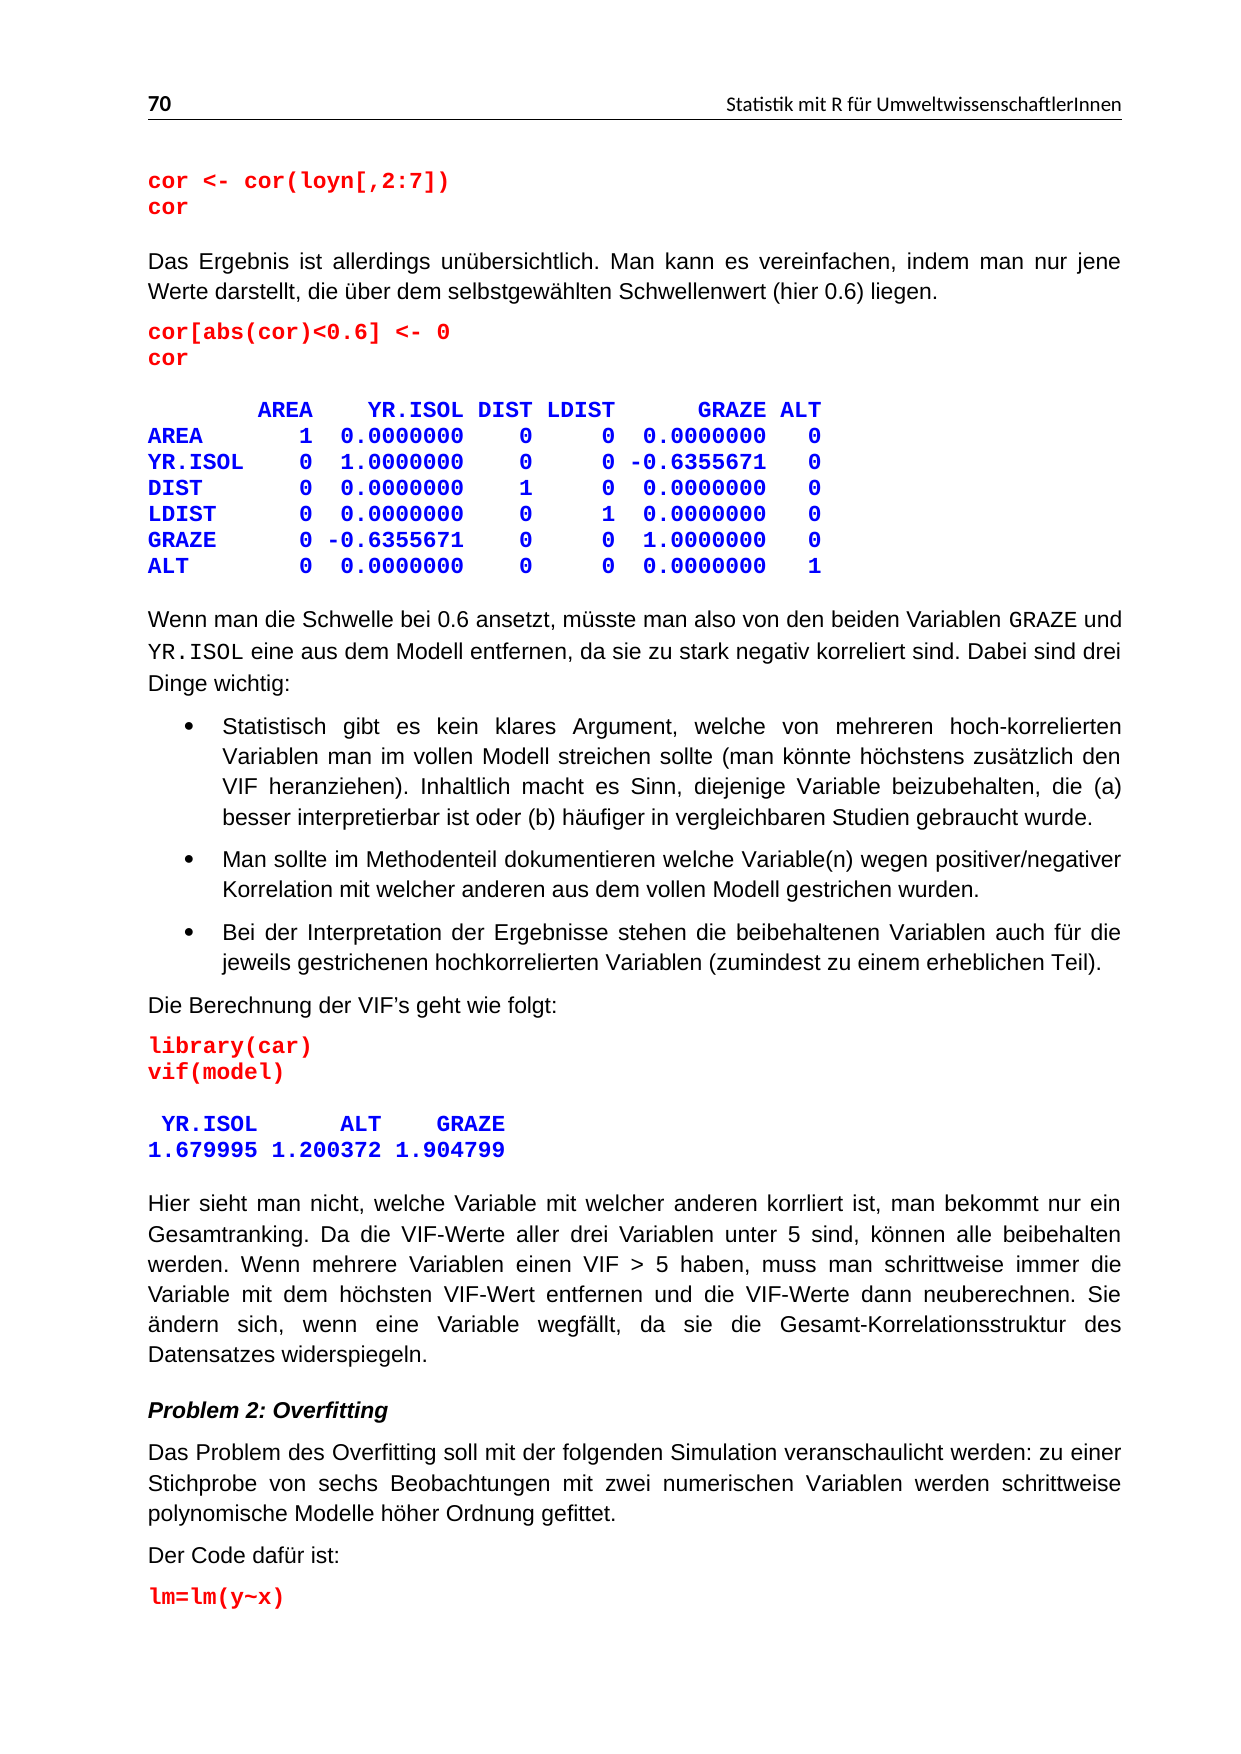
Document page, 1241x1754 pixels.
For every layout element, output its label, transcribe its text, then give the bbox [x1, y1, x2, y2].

text Wenn man die Schwelle bei 0.6 ansetzt, müsste man also von den beiden Variablen GRAZE und YR.ISOL eine aus dem Modell entfernen, da sie zu stark negativ korreliert sind. Dabei sind drei Dinge wichtig: [148, 606, 1122, 697]
text Hier sieht man nicht, welche Variable mit welcher anderen korrliert ist, man bekommt nur ein Gesamtranking. Da die VIF-Werte aller drei Variablen unter 5 sind, können alle beibehalten werden. Wenn mehrere Variablen einen VIF > 5 haben, muss man schrittweise immer die Variable mit dem höchsten VIF-Wert entfernen und die VIF-Werte dann neuberechnen. Sie ändern sich, wenn eine Variable wegfällt, da sie die Gesamt-Korrelationsstruktur des Datensatzes widerspiegeln. [148, 1190, 1122, 1368]
text ALT 0 0.0000000 0 0 0.0000000 1 [148, 554, 1122, 580]
text AREA 1 0.0000000 0 0 0.0000000 0 [148, 424, 1122, 450]
text DIST 0 0.0000000 1 0 0.0000000 0 [148, 476, 1122, 502]
list Man sollte im Methodenteil dokumentieren welche Variable(n) wegen positiver/negativer Korrelation mit welcher anderen aus dem vollen Modell gestrichen wurden. [185, 846, 1122, 903]
text Die Berechnung der VIF’s geht wie folgt: [148, 992, 1122, 1018]
text Der Code dafür ist: [148, 1542, 1122, 1569]
text cor <- cor(loyn[,2:7]) [148, 170, 1122, 196]
text cor [148, 196, 1122, 222]
text lm=lm(y~x) [148, 1585, 1122, 1611]
text cor[abs(cor)<0.6] <- 0 [148, 321, 1122, 346]
text LDIST 0 0.0000000 0 1 0.0000000 0 [148, 502, 1122, 528]
text vif(model) [148, 1061, 1122, 1087]
list Statistisch gibt es kein klares Argument, welche von mehreren hoch-korrelierten Variablen man im vollen Modell streichen sollte (man könnte höchstens zusätzlich den VIF heranziehen). Inhaltlich macht es Sinn, diejenige Variable beizubehalten, die (a) besser interpretierbar ist oder (b) häufiger in vergleichbaren Studien gebraucht wurde. [185, 713, 1122, 830]
subtitle Problem 2: Overfitting [148, 1397, 1122, 1423]
text Das Ergebnis ist allerdings unübersichtlich. Man kann es vereinfachen, indem man nur jene Werte darstellt, die über dem selbstgewählten Schwellenwert (hier 0.6) liegen. [148, 248, 1122, 304]
list Bei der Interpretation der Ergebnisse stehen die beibehaltenen Variablen auch für die jeweils gestrichenen hochkorrelierten Variablen (zumindest zu einem erheblichen Teil). [185, 919, 1122, 976]
text AREA YR.ISOL DIST LDIST GRAZE ALT [148, 398, 1122, 424]
text YR.ISOL ALT GRAZE [148, 1113, 1122, 1138]
text 1.679995 1.200372 1.904799 [148, 1138, 1122, 1164]
text cor [148, 346, 1122, 372]
text library(car) [148, 1035, 1122, 1061]
text Das Problem des Overfitting soll mit der folgenden Simulation veranschaulicht werden: zu einer Stichprobe von sechs Beobachtungen mit zwei numerischen Variablen werden schrittweise polynomische Modelle höher Ordnung gefittet. [148, 1439, 1122, 1526]
text GRAZE 0 -0.6355671 0 0 1.0000000 0 [148, 528, 1122, 554]
text YR.ISOL 0 1.0000000 0 0 -0.6355671 0 [148, 450, 1122, 476]
